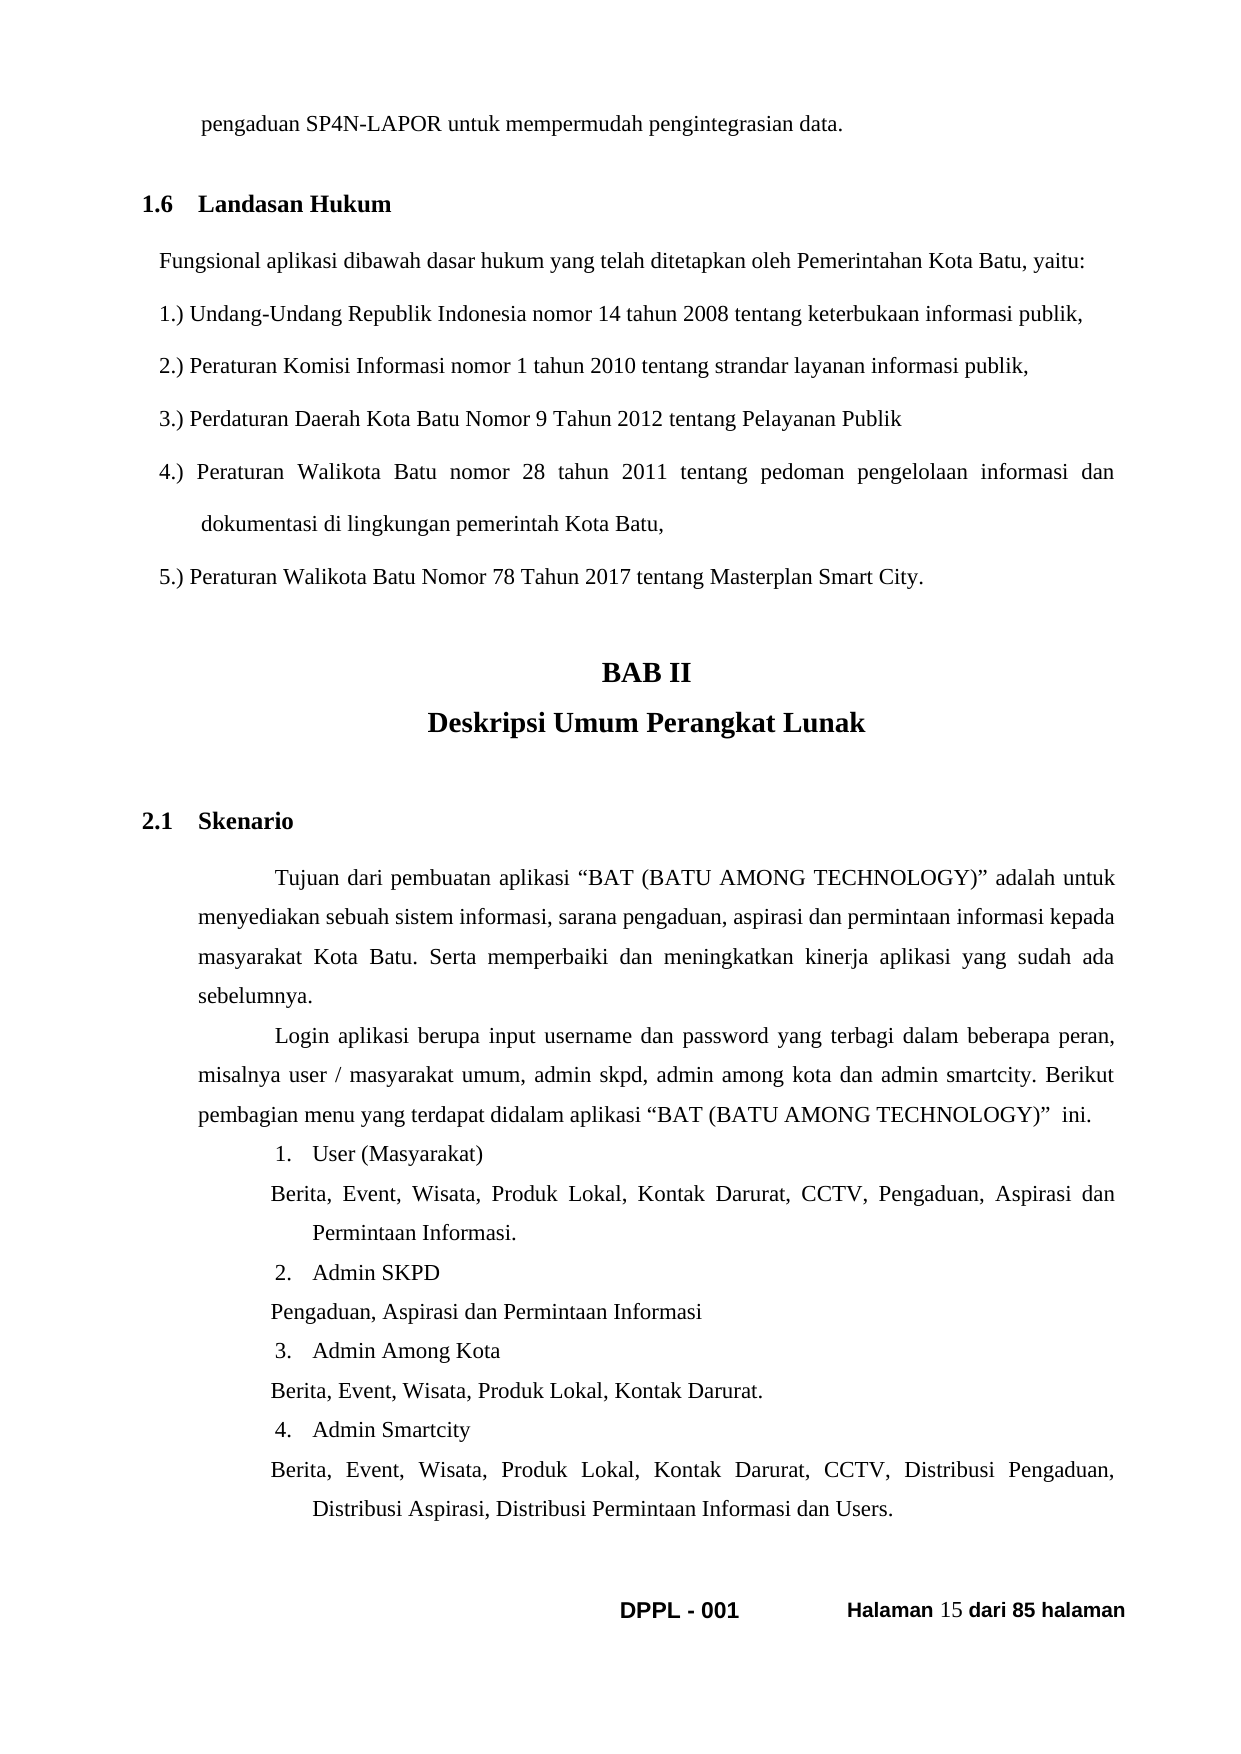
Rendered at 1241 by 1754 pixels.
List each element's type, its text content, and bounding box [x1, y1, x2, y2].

list Admin Among Kota [274, 1337, 1116, 1364]
text 2.) Peraturan Komisi Informasi nomor 1 tahun 2010 tentang strandar layanan informasi publik, [159, 352, 1116, 379]
text Fungsional aplikasi dibawah dasar hukum yang telah ditetapkan oleh Pemerintahan Kota Batu, yaitu: [159, 247, 1116, 273]
text Berita, Event, Wisata, Produk Lokal, Kontak Darurat. [270, 1377, 1116, 1403]
text Berita, Event, Wisata, Produk Lokal, Kontak Darurat, CCTV, Distribusi Pengaduan, Distribusi Aspirasi, Distribusi Permintaan Informasi dan Users. [270, 1456, 1116, 1522]
text Pengaduan, Aspirasi dan Permintaan Informasi [270, 1298, 1116, 1324]
text 1.) Undang-Undang Republik Indonesia nomor 14 tahun 2008 tentang keterbukaan informasi publik, [159, 299, 1116, 326]
text Berita, Event, Wisata, Produk Lokal, Kontak Darurat, CCTV, Pengaduan, Aspirasi dan Permintaan Informasi. [270, 1179, 1116, 1245]
list Admin Smartcity [274, 1416, 1116, 1443]
text 4.) Peraturan Walikota Batu nomor 28 tahun 2011 tentang pedoman pengelolaan informasi dan dokumentasi di lingkungan pemerintah Kota Batu, [159, 458, 1116, 537]
list Landasan Hukum [142, 189, 1116, 218]
list User (Masyarakat) [274, 1140, 1116, 1166]
text 3.) Perdaturan Daerah Kota Batu Nomor 9 Tahun 2012 tentang Pelayanan Publik [159, 405, 1116, 431]
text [159, 110, 1116, 137]
list Admin SKPD [274, 1258, 1116, 1285]
text Tujuan dari pembuatan aplikasi “BAT (BATU AMONG TECHNOLOGY)” adalah untuk menyediakan sebuah sistem informasi, sarana pengaduan, aspirasi dan permintaan informasi kepada masyarakat Kota Batu. Serta memperbaiki dan meningkatkan kinerja aplikasi yang sudah ada sebelumnya. [198, 864, 1116, 1008]
text Login aplikasi berupa input username dan password yang terbagi dalam beberapa peran, misalnya user / masyarakat umum, admin skpd, admin among kota dan admin smartcity. Berikut pembagian menu yang terdapat didalam aplikasi “BAT (BATU AMONG TECHNOLOGY)” ini. [198, 1022, 1116, 1127]
text 5.) Peraturan Walikota Batu Nomor 78 Tahun 2017 tentang Masterplan Smart City. [159, 563, 1116, 589]
list Skenario [142, 806, 1116, 835]
text Deskripsi Umum Perangkat Lunak [177, 706, 1116, 739]
text BAB II [177, 655, 1116, 689]
